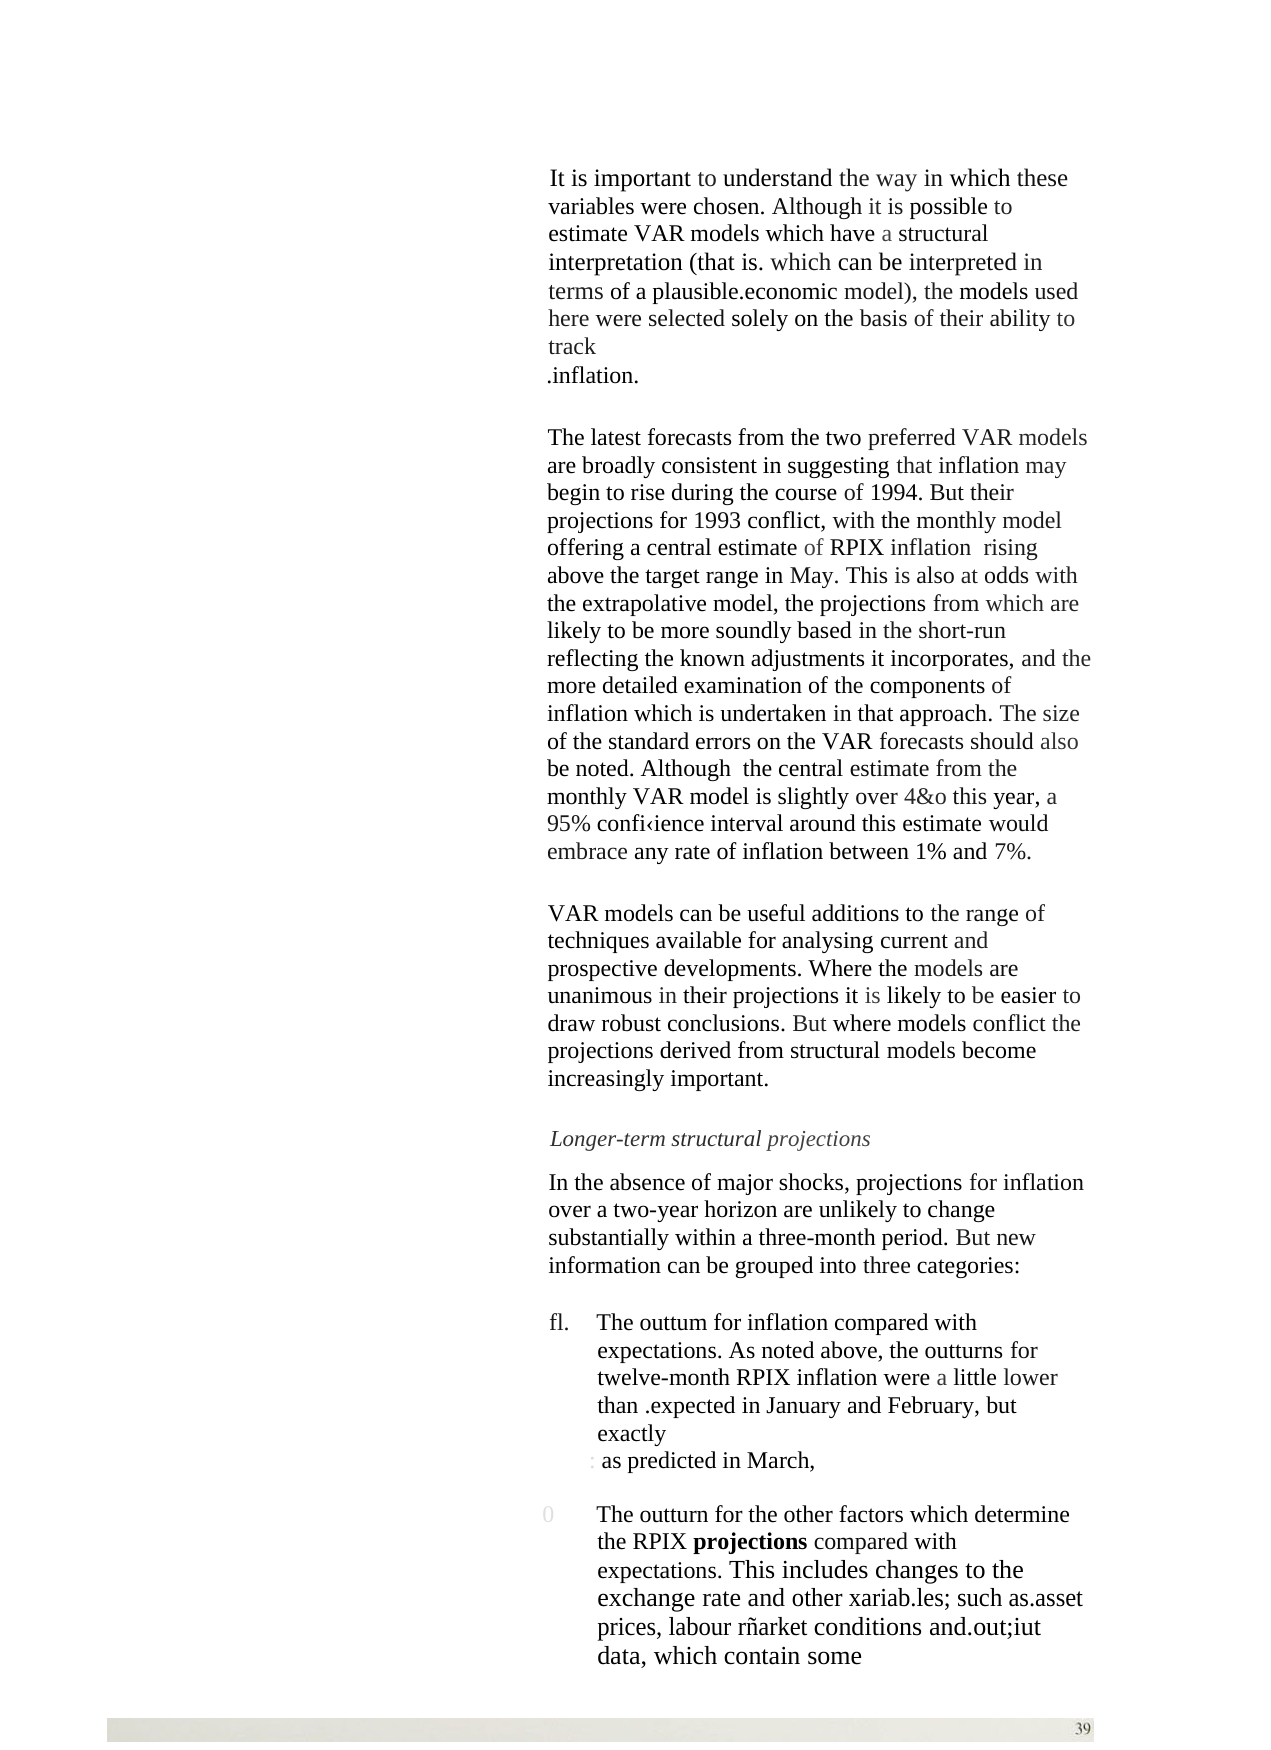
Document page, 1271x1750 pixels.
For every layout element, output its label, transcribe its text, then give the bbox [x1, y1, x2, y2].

text Longer-term structural projections [550, 1125, 1108, 1152]
text : as predicted in March, [589, 1447, 1108, 1473]
text It is important to understand the way in which these variables were chosen. Although it is possible to estimate VAR models which have a structural interpretation (that is. which can be interpreted in terms of a plausible.economic model), the models used here were selected solely on the basis of their ability to track [548, 163, 1088, 360]
text .inflation. [546, 361, 1108, 389]
text fl. The outtum for inflation compared with expectations. As noted above, the outturns for twelve-month RPIX inflation were a little lower than .expected in January and February, but exactly [549, 1308, 1087, 1447]
text In the absence of major shocks, projections for inflation over a two-year horizon are unlikely to change substantially within a three-month period. But new information can be grouped into three categories: [548, 1167, 1088, 1278]
picture [107, 1718, 1094, 1742]
text The latest forecasts from the two preferred VAR models are broadly consistent in suggesting that inflation may begin to rise during the course of 1994. But their projections for 1993 conflict, with the monthly model offering a central estimate of RPIX inflation rising above the target range in May. This is also at odds with the extrapolative model, the projections from which are likely to be more soundly based in the short-run reflecting the known adjustments it incorporates, and the more detailed examination of the components of inflation which is undertaken in that approach. The size of the standard errors on the VAR forecasts should also be noted. Although the central estimate from the monthly VAR model is slightly over 4&o this year, a 95% confi‹ience interval around this estimate would embrace any rate of inflation between 1% and 7%. [547, 423, 1096, 865]
text VAR models can be useful additions to the range of techniques available for analysing current and prospective developments. Where the models are unanimous in their projections it is likely to be easier to draw robust conclusions. But where models conflict the projections derived from structural models become increasingly important. [547, 898, 1088, 1092]
text 0 The outturn for the other factors which determine the RPIX projections compared with expectations. This includes changes to the exchange rate and other xariab.les; such as.asset prices, labour rñarket conditions and.out;iut data, which contain some [542, 1502, 1088, 1670]
